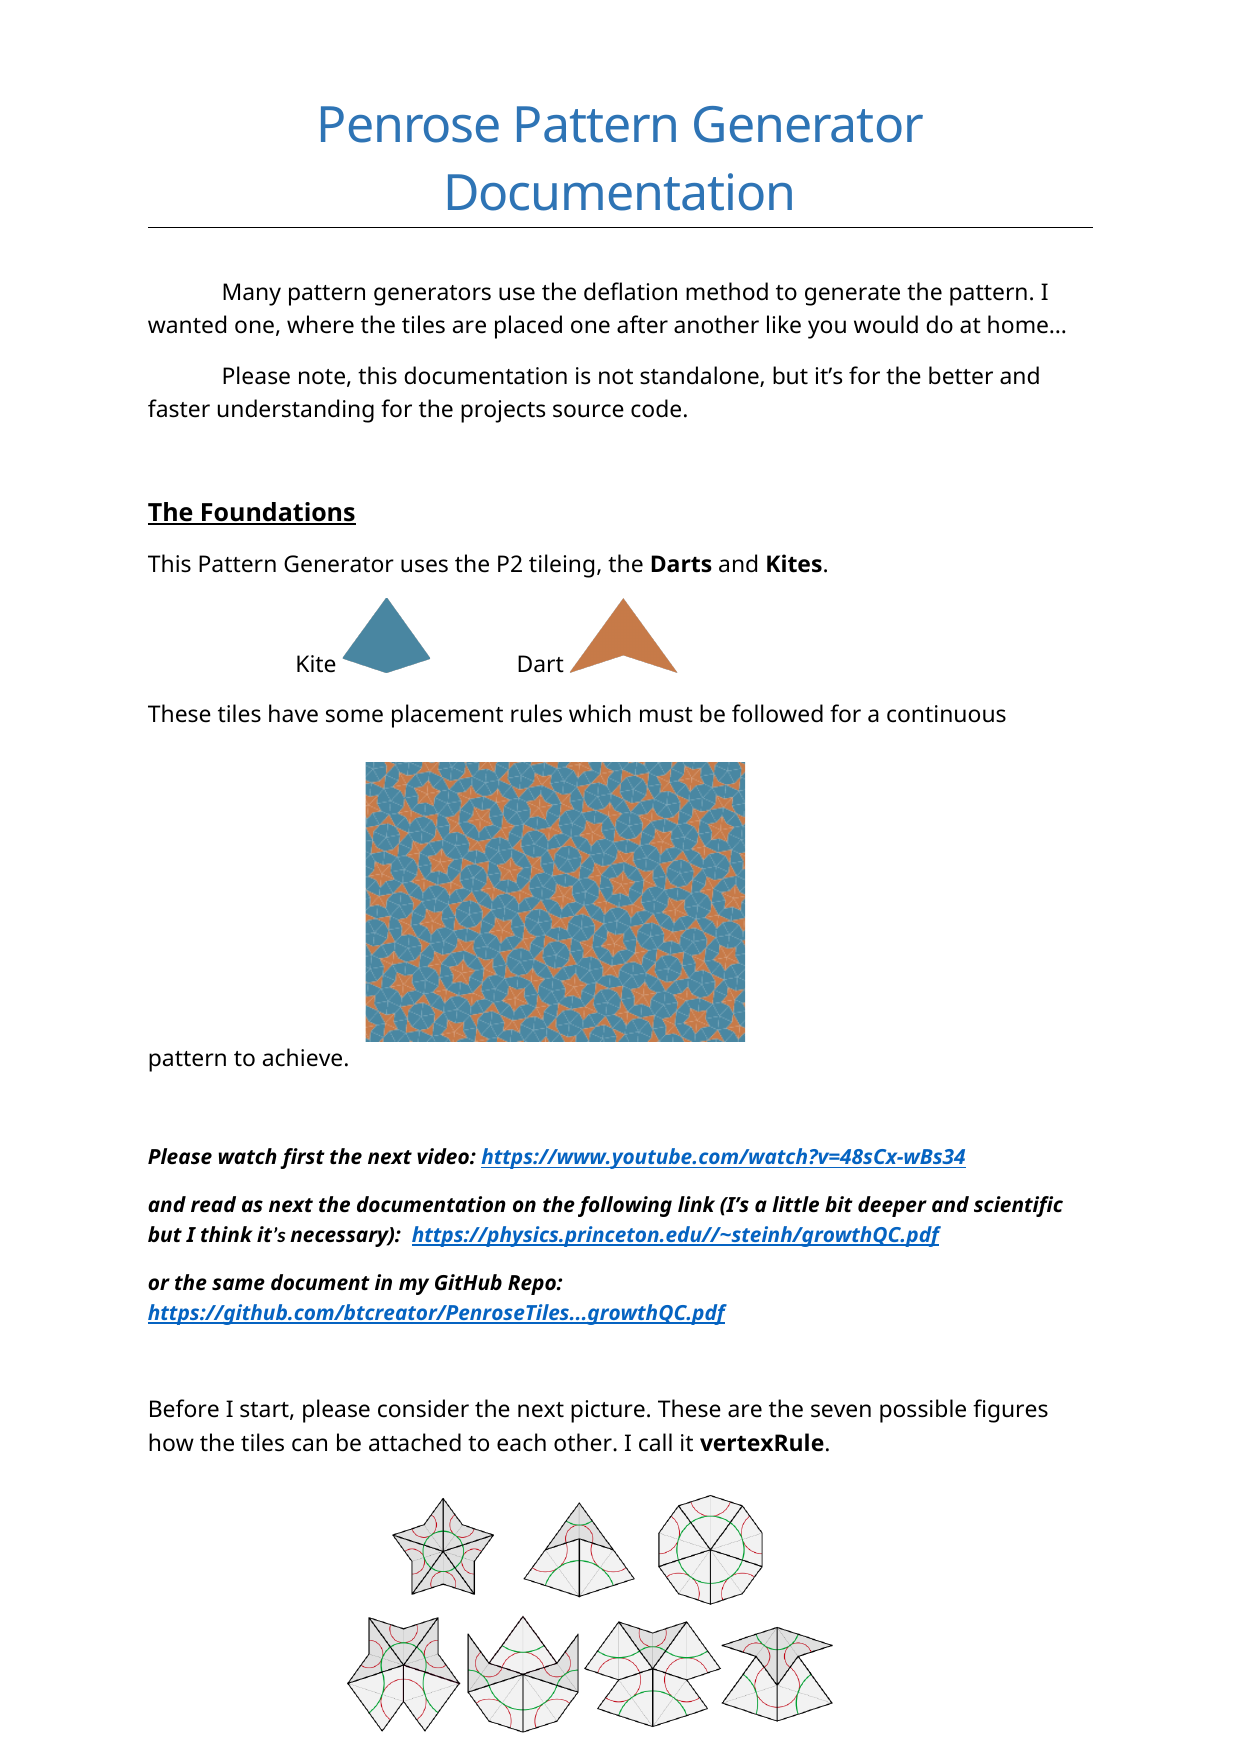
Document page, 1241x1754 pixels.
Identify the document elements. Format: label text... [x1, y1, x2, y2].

text The Foundations [148, 494, 1093, 528]
text This Pattern Generator uses the P2 tileing, the Darts and Kites. [148, 548, 1093, 579]
text Please note, this documentation is not standalone, but it’s for the better and faster understanding for the projects source code. [148, 359, 1093, 424]
text Kite Dart [221, 598, 1093, 679]
picture [569, 598, 678, 673]
picture [342, 598, 431, 673]
text or the same document in my GitHub Repo: https://github.com/btcreator/PenroseTiles...growthQC.pdf [148, 1268, 1093, 1327]
title Penrose Pattern Generator Documentation [148, 89, 1093, 227]
picture [346, 1491, 834, 1748]
text Please watch first the next video: https://www.youtube.com/watch?v=48sCx-wBs34 [148, 1142, 1093, 1171]
text Before I start, please consider the next picture. These are the seven possible figures how the tiles can be attached to each other. I call it vertexRule. [148, 1393, 1093, 1458]
text and read as next the documentation on the following link (I’s a little bit deeper and scientific but I think it’s necessary): https://physics.princeton.edu//~steinh/growthQC.pdf [148, 1190, 1093, 1249]
picture [365, 762, 746, 1042]
text Many pattern generators use the deflation method to generate the pattern. I wanted one, where the tiles are placed one after another like you would do at home… [148, 275, 1093, 340]
